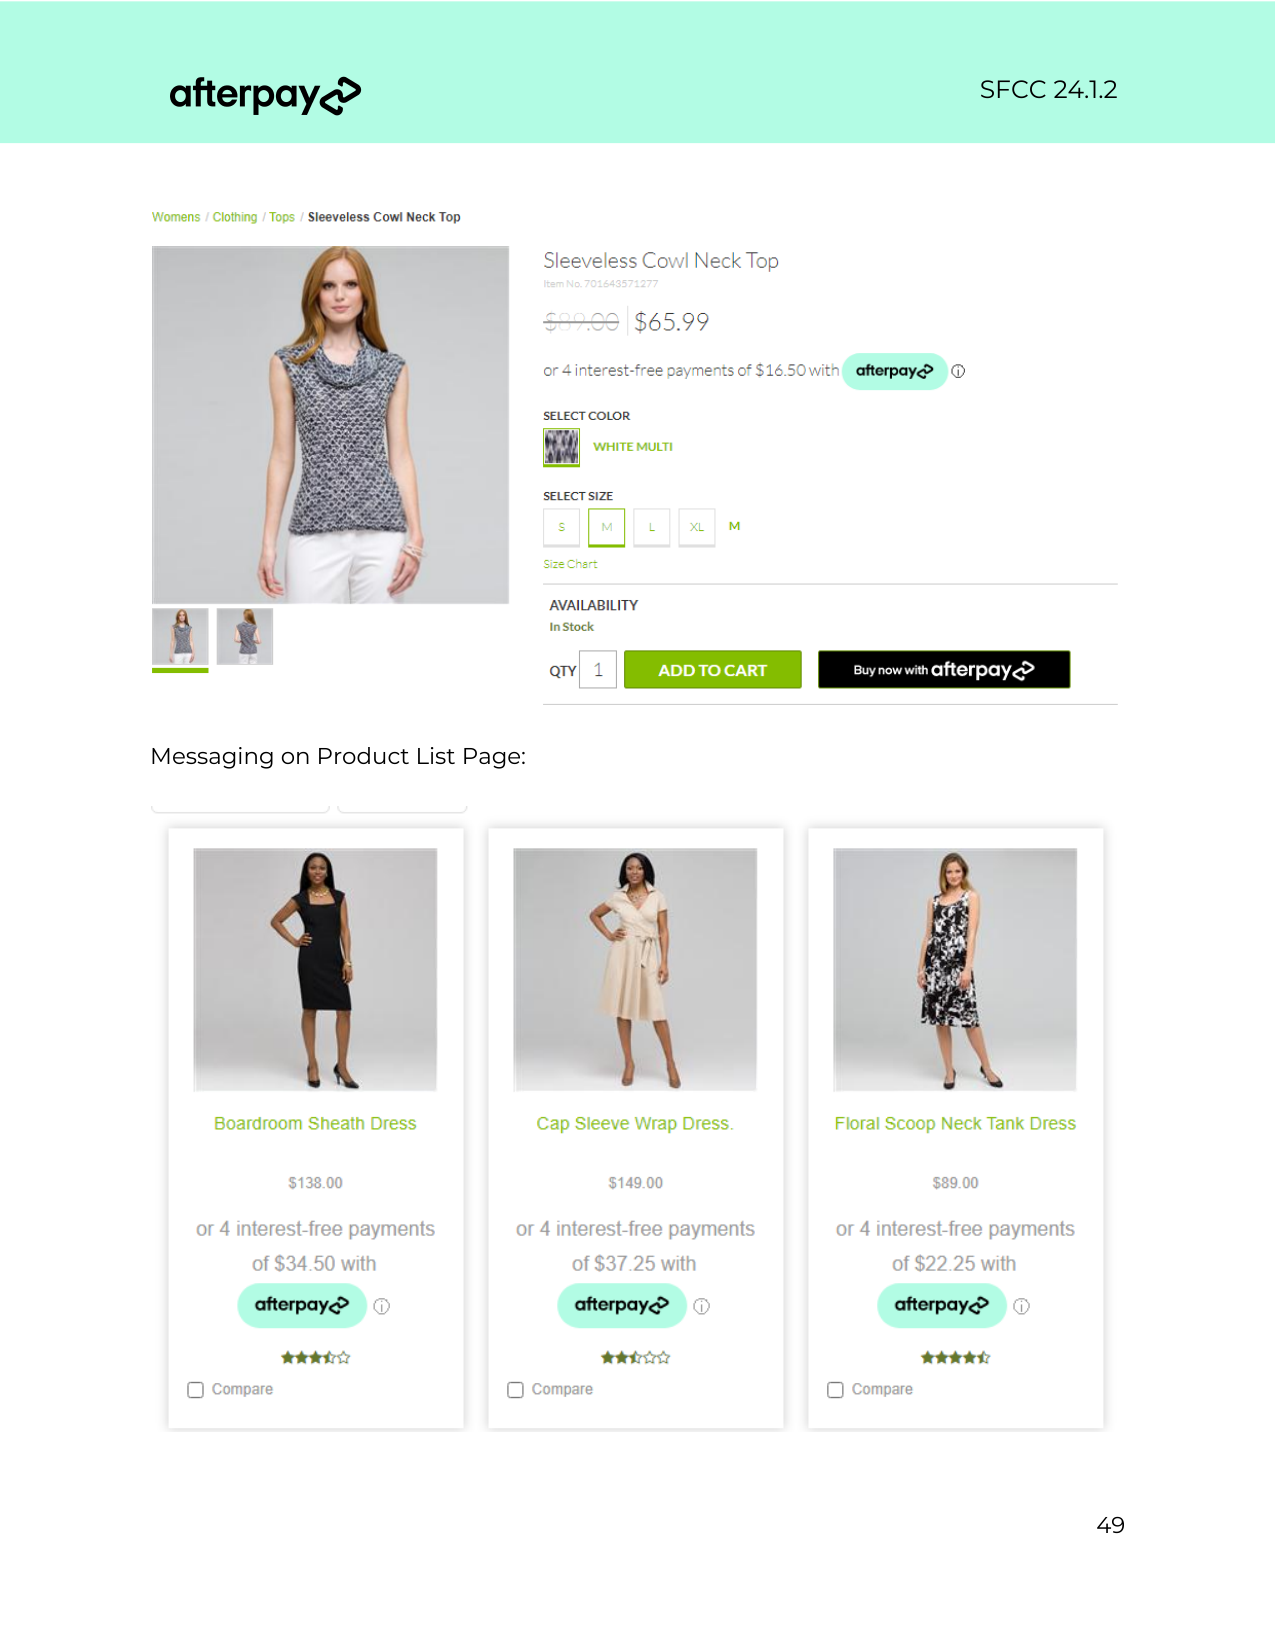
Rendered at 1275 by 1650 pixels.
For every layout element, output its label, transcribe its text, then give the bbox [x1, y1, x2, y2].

picture [134, 48, 397, 144]
text Messaging on Product List Page: [150, 742, 1125, 770]
picture [150, 806, 1125, 1432]
picture [150, 206, 1125, 707]
